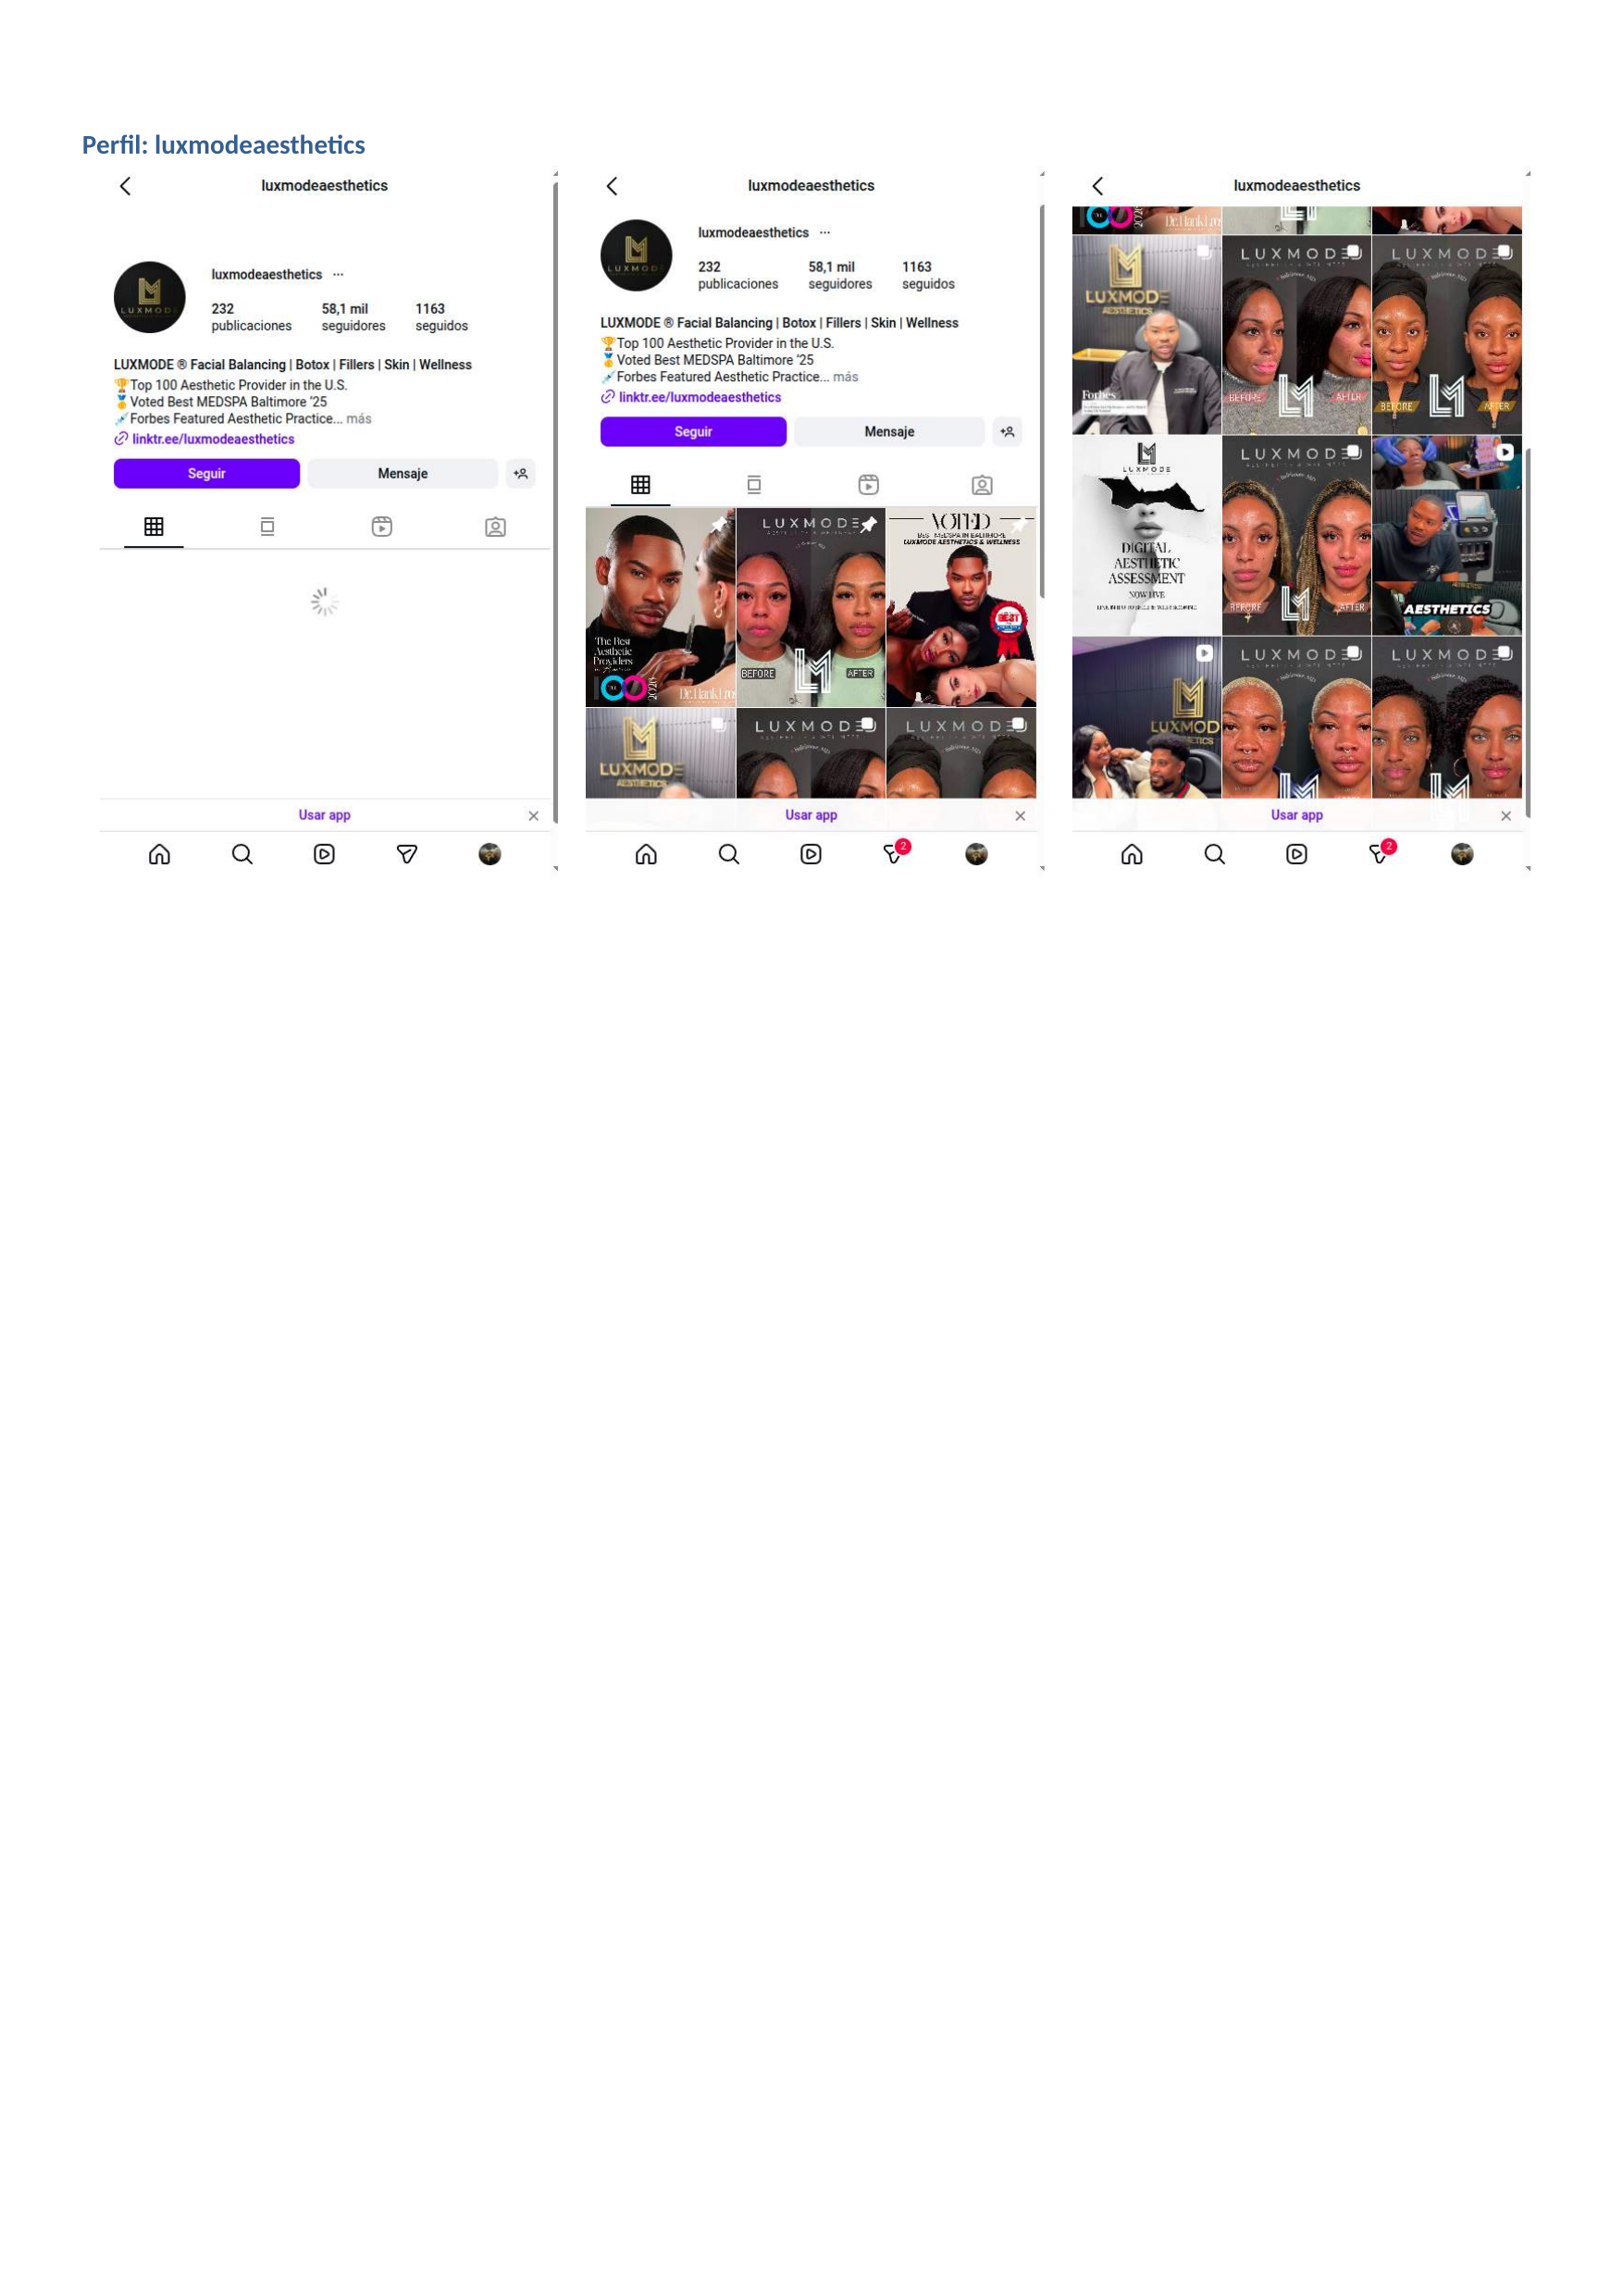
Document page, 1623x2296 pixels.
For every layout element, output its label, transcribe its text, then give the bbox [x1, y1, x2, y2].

table_header [558, 167, 1044, 900]
table_header [71, 167, 558, 900]
picture [586, 166, 1045, 877]
subtitle Perfil: luxmodeaesthetics [81, 128, 1541, 161]
picture [1072, 166, 1531, 877]
table_header [1045, 167, 1530, 900]
picture [99, 166, 558, 877]
